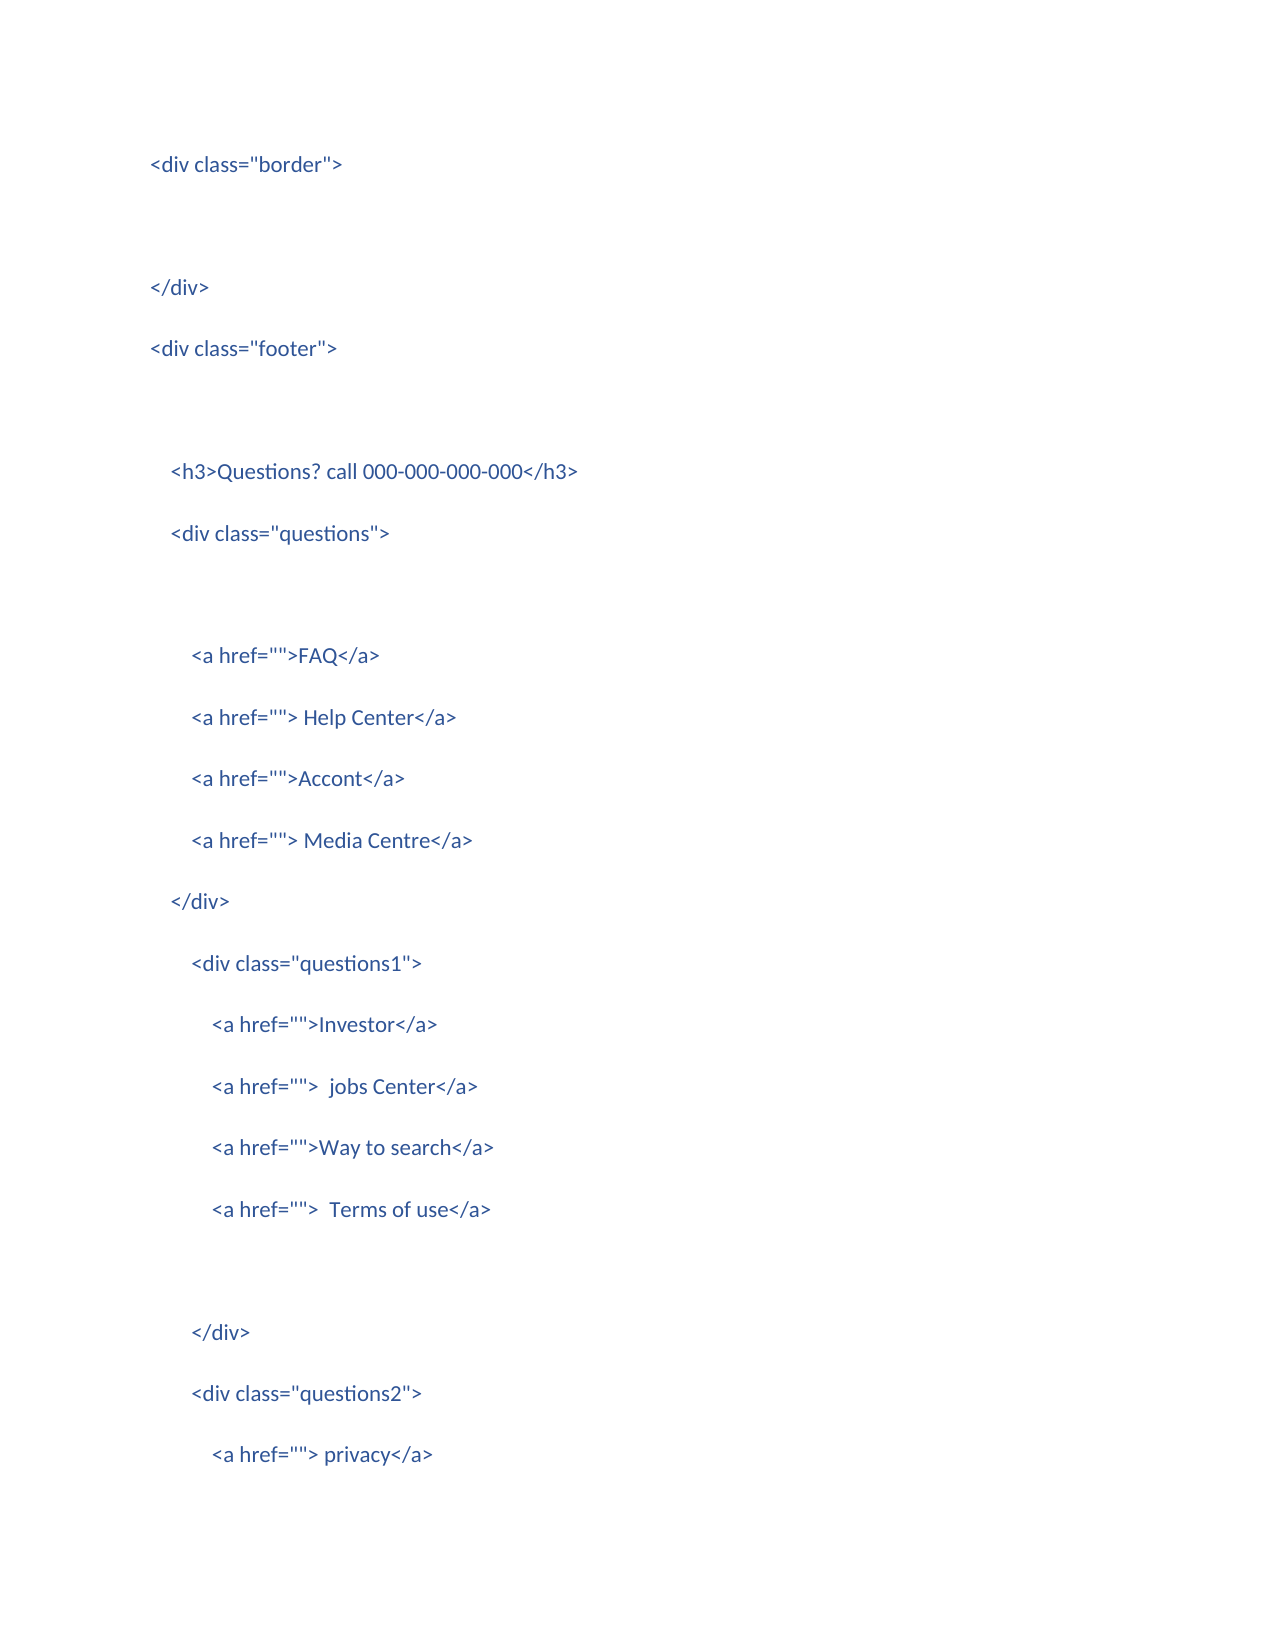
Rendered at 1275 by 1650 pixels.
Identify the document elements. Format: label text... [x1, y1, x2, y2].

text <div class="questions2"> [150, 1379, 1125, 1407]
text <a href=""> Terms of use</a> [150, 1195, 1125, 1223]
text <a href="">FAQ</a> [150, 642, 1125, 670]
text <a href="">Accont</a> [150, 764, 1125, 793]
text </div> [150, 273, 1125, 301]
text <a href="">Investor</a> [150, 1010, 1125, 1038]
text <div class="questions"> [150, 519, 1125, 547]
text </div> [150, 1318, 1125, 1346]
text <a href=""> Help Center</a> [150, 703, 1125, 731]
text <div class="questions1"> [150, 949, 1125, 977]
text </div> [150, 887, 1125, 916]
text <h3>Questions? call 000-000-000-000</h3> [150, 457, 1125, 485]
text <div class="border"> [150, 150, 1125, 178]
text <div class="footer"> [150, 334, 1125, 362]
text <a href=""> jobs Center</a> [150, 1072, 1125, 1100]
text <a href="">Way to search</a> [150, 1133, 1125, 1161]
text <a href=""> Media Centre</a> [150, 826, 1125, 854]
text <a href=""> privacy</a> [150, 1441, 1125, 1469]
